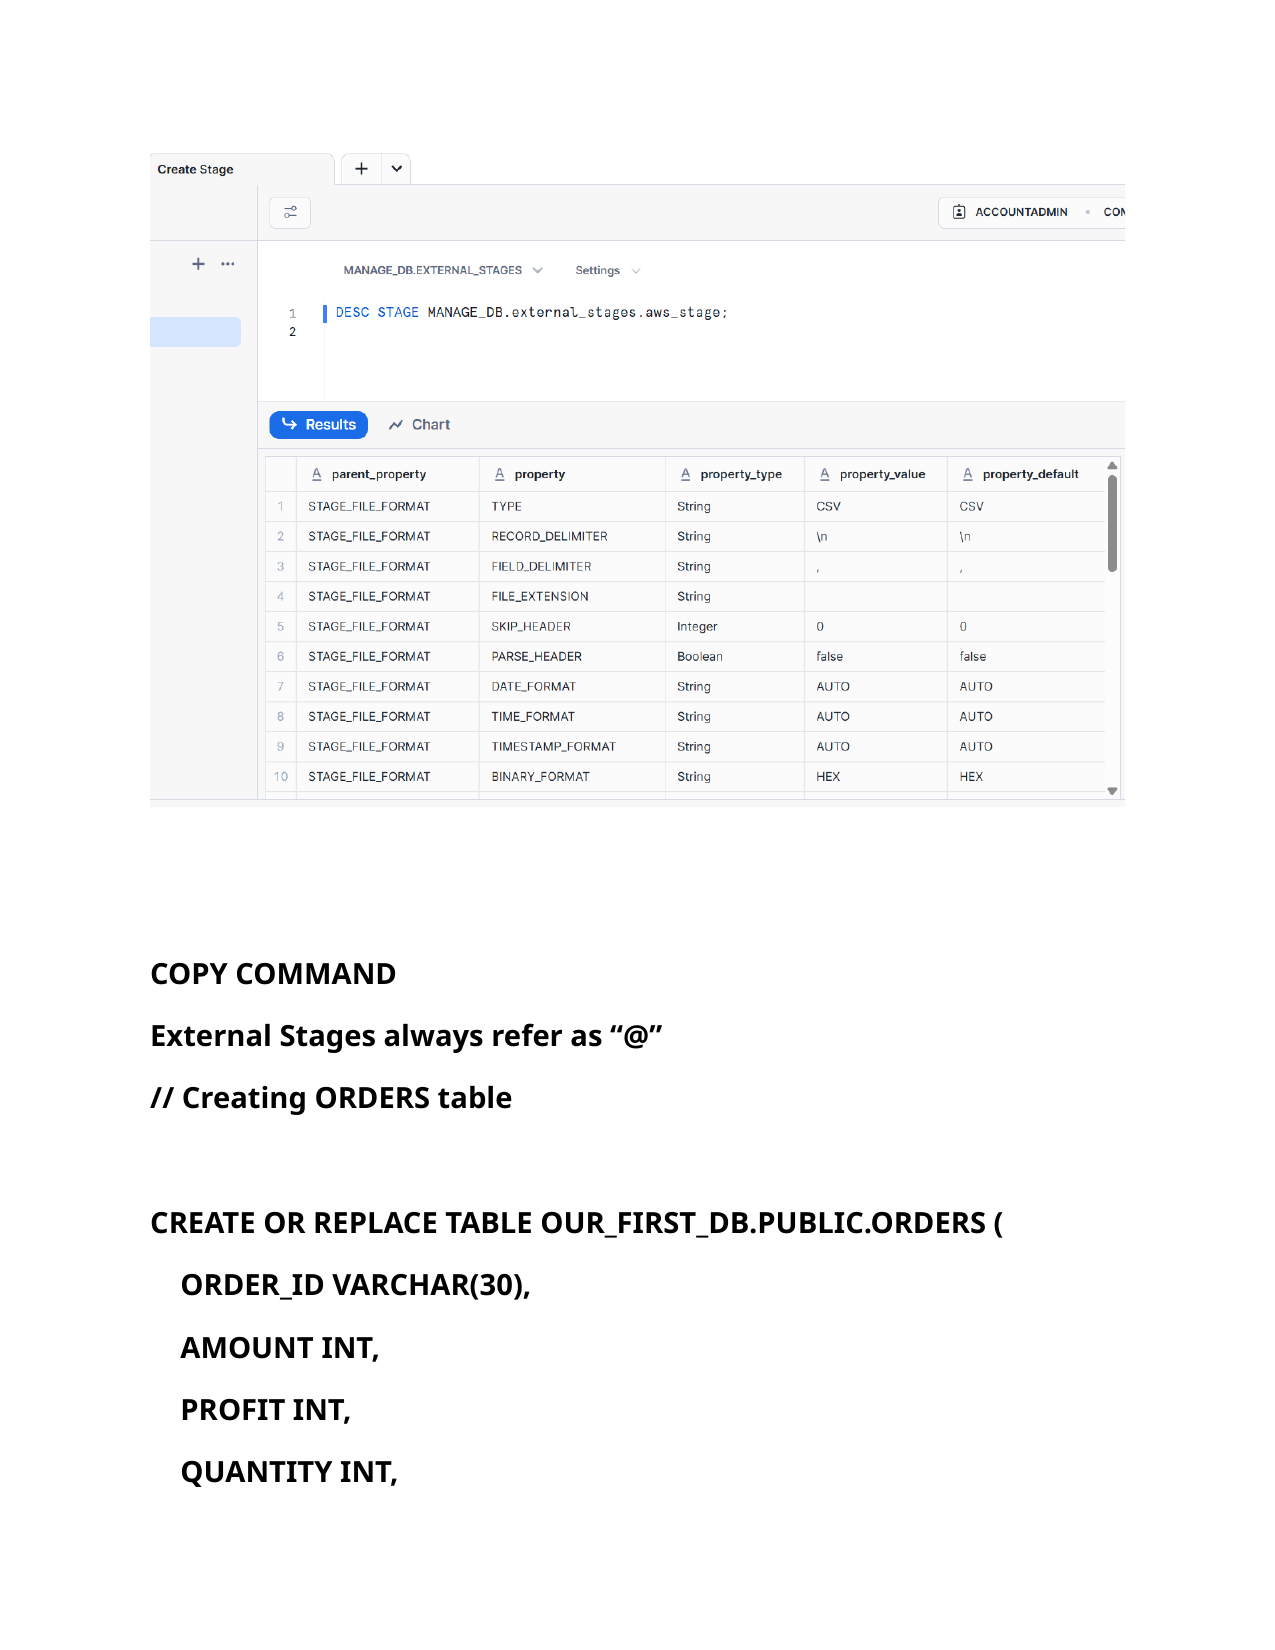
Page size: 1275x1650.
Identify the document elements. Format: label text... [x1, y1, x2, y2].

picture [150, 150, 1125, 807]
text QUANTITY INT, [150, 1452, 1125, 1491]
text COPY COMMAND [150, 953, 1125, 993]
text AMOUNT INT, [150, 1327, 1125, 1367]
text // Creating ORDERS table [150, 1078, 1125, 1117]
text ORDER_ID VARCHAR(30), [150, 1265, 1125, 1304]
text CREATE OR REPLACE TABLE OUR_FIRST_DB.PUBLIC.ORDERS ( [150, 1202, 1125, 1242]
text PROFIT INT, [150, 1389, 1125, 1429]
text External Stages always refer as “@” [150, 1016, 1125, 1055]
